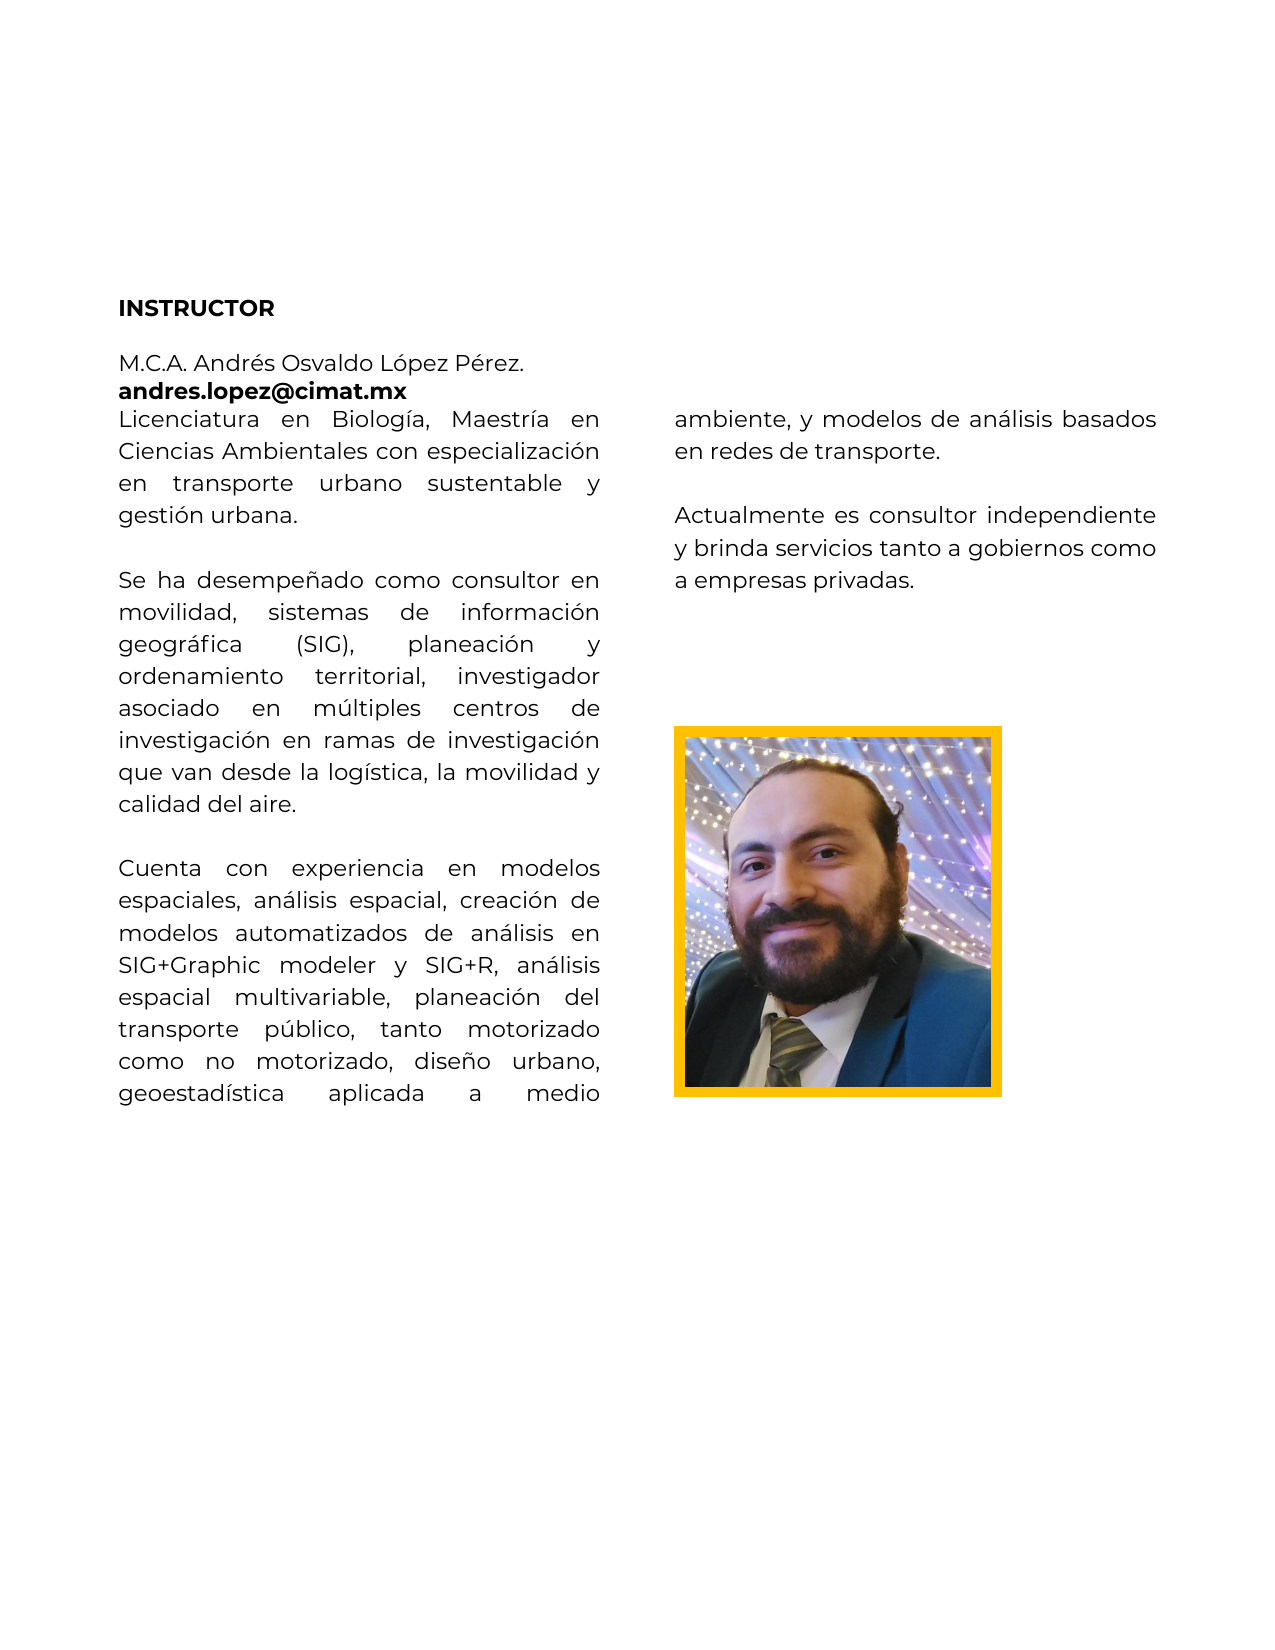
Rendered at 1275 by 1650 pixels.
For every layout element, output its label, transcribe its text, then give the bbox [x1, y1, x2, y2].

text andres.lopez@cimat.mx [118, 377, 1157, 405]
text Se ha desempeñado como consultor en movilidad, sistemas de información geográfica (SIG), planeación y ordenamiento territorial, investigador asociado en múltiples centros de investigación en ramas de investigación que van desde la logística, la movilidad y calidad del aire. [118, 566, 601, 818]
text Licenciatura en Biología, Maestría en Ciencias Ambientales con especialización en transporte urbano sustentable y gestión urbana. [118, 405, 601, 529]
text INSTRUCTOR [118, 294, 1157, 322]
text M.C.A. Andrés Osvaldo López Pérez. [118, 349, 1157, 377]
text Cuenta con experiencia en modelos espaciales, análisis espacial, creación de modelos automatizados de análisis en SIG+Graphic modeler y SIG+R, análisis espacial multivariable, planeación del transporte público, tanto motorizado como no motorizado, diseño urbano, geoestadística aplicada a medio ambiente, y modelos de análisis basados en redes de transporte. [118, 854, 601, 1107]
text Cuenta con experiencia en modelos espaciales, análisis espacial, creación de modelos automatizados de análisis en SIG+Graphic modeler y SIG+R, análisis espacial multivariable, planeación del transporte público, tanto motorizado como no motorizado, diseño urbano, geoestadística aplicada a medio ambiente, y modelos de análisis basados en redes de transporte. [674, 405, 1157, 465]
picture [685, 737, 991, 1087]
text Actualmente es consultor independiente y brinda servicios tanto a gobiernos como a empresas privadas. [674, 502, 1157, 594]
